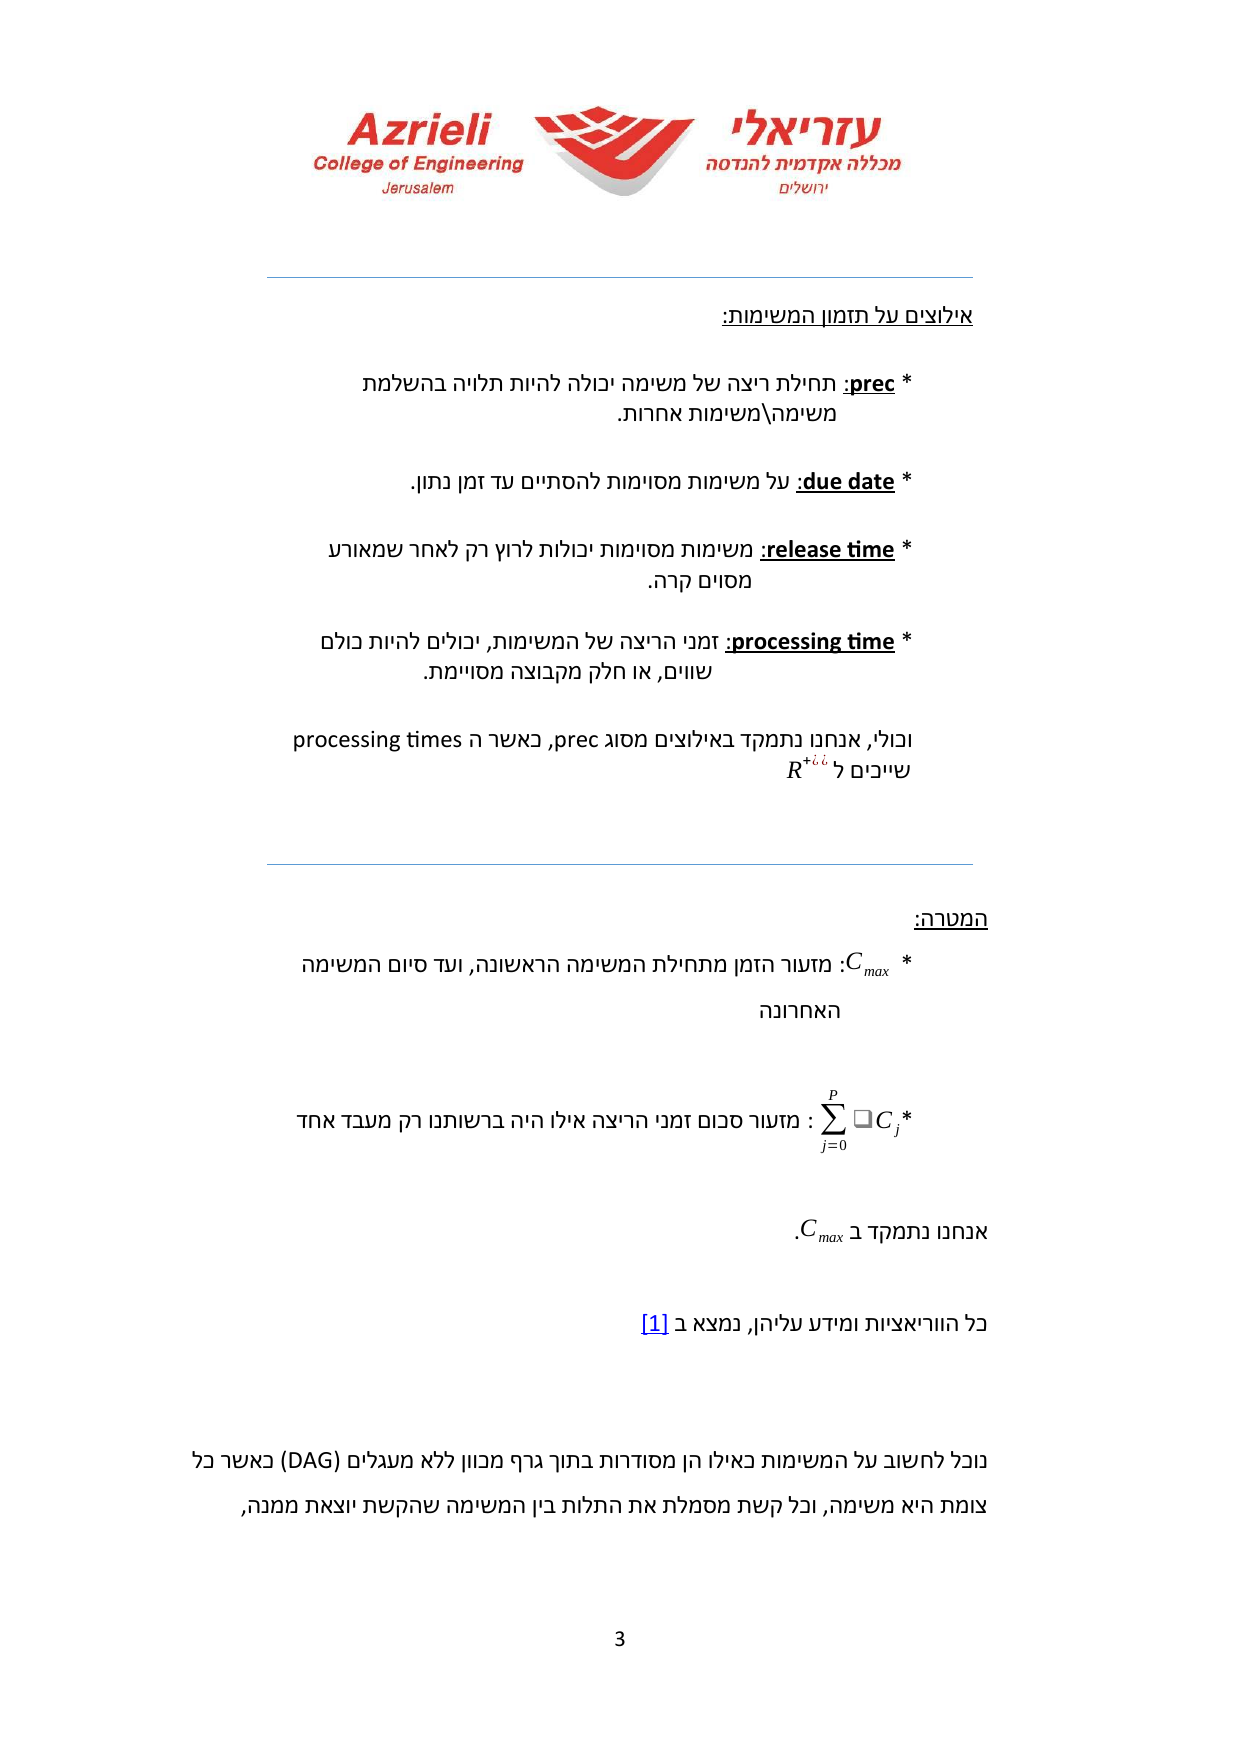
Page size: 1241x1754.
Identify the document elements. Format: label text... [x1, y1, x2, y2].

text אילוצים על תזמון המשימות: [267, 278, 973, 329]
text * prec: תחילת ריצה של משימה יכולה להיות תלויה בהשלמת משימה\משימות אחרות. [267, 345, 973, 428]
text * due date: על משימות מסוימות להסתיים עד זמן נתון. [267, 443, 973, 496]
text המטרה: [177, 902, 988, 933]
text * : מזעור הזמן מתחילת המשימה הראשונה, ועד סיום המשימה האחרונה * : מזעור סכום זמני הריצה אילו היה ברשותנו רק מעבד אחד אנחנו נתמקד ב . כל הווריאציות ומידע עליהן, נמצא ב [1] [177, 948, 988, 1337]
text וכולי, אנחנו נתמקד באילוצים מסוג prec, כאשר ה processing times שייכים ל [267, 702, 973, 864]
picture [42, 44, 1173, 221]
text * release time: משימות מסוימות יכולות לרוץ רק לאחר שמאורע מסוים קרה. * processing time: זמני הריצה של המשימות, יכולים להיות כולם שווים, או חלק מקבוצה מסויימת. [267, 511, 973, 686]
